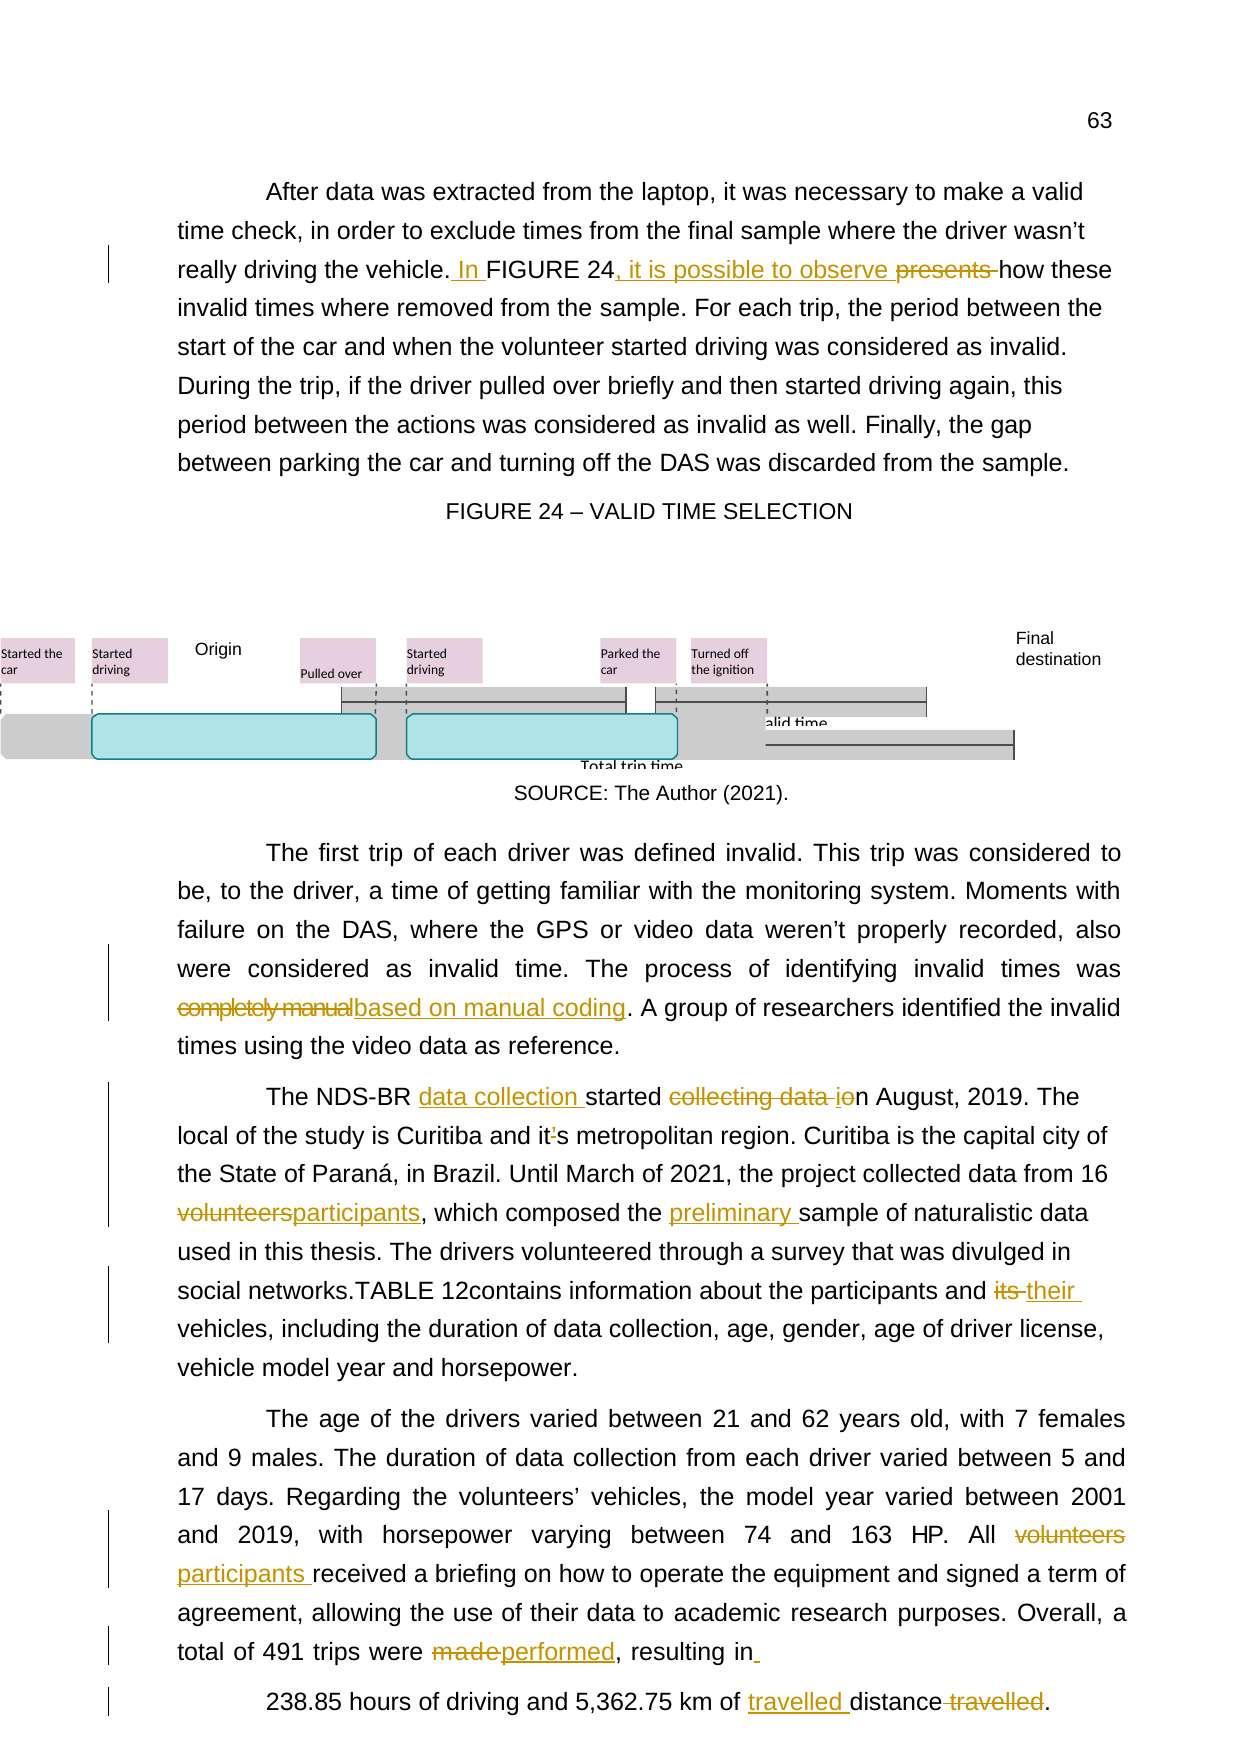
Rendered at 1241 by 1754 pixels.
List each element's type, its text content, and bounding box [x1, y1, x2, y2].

text SOURCE: The Author (2021). [135, 780, 1167, 804]
text FIGURE 24 – VALID TIME SELECTION [131, 498, 1167, 524]
text Origin [194, 638, 246, 659]
text After data was extracted from the laptop, it was necessary to make a valid time check, in order to exclude times from the final sample where the driver wasn’t really driving the vehicle.FIGURE 24how these invalid times where removed from the sample. For each trip, the period between the start of the car and when the volunteer started driving was considered as invalid. During the trip, if the driver pulled over briefly and then started driving again, this period between the actions was considered as invalid as well. Finally, the gap between parking the car and turning off the DAS was discarded from the sample. [177, 177, 1123, 477]
text The first trip of each driver was defined invalid. This trip was considered to be, to the driver, a time of getting familiar with the monitoring system. Moments with failure on the DAS, where the GPS or video data weren’t properly recorded, also were considered as invalid time. The process of identifying invalid times was . A group of researchers identified the invalid times using the video data as reference. [177, 837, 1122, 1060]
text 238.85 hours of driving and 5,362.75 km of distance. [177, 1687, 1127, 1716]
text The age of the drivers varied between 21 and 62 years old, with 7 females and 9 males. The duration of data collection from each driver varied between 5 and 17 days. Regarding the volunteers’ vehicles, the model year varied between 2001 and 2019, with horsepower varying between 74 and 163 HP. All received a briefing on how to operate the equipment and signed a term of agreement, allowing the use of their data to academic research purposes. Overall, a total of 491 trips were , resulting in [177, 1404, 1127, 1665]
text The NDS-BR started n August, 2019. The local of the study is Curitiba and its metropolitan region. Curitiba is the capital city of the State of Paraná, in Brazil. Until March of 2021, the project collected data from 16 , which composed the sample of naturalistic data used in this thesis. The drivers volunteered through a survey that was divulged in social networks.TABLE 12contains information about the participants and vehicles, including the duration of data collection, age, gender, age of driver license, vehicle model year and horsepower. [177, 1082, 1131, 1382]
text Final destination [1016, 628, 1103, 669]
